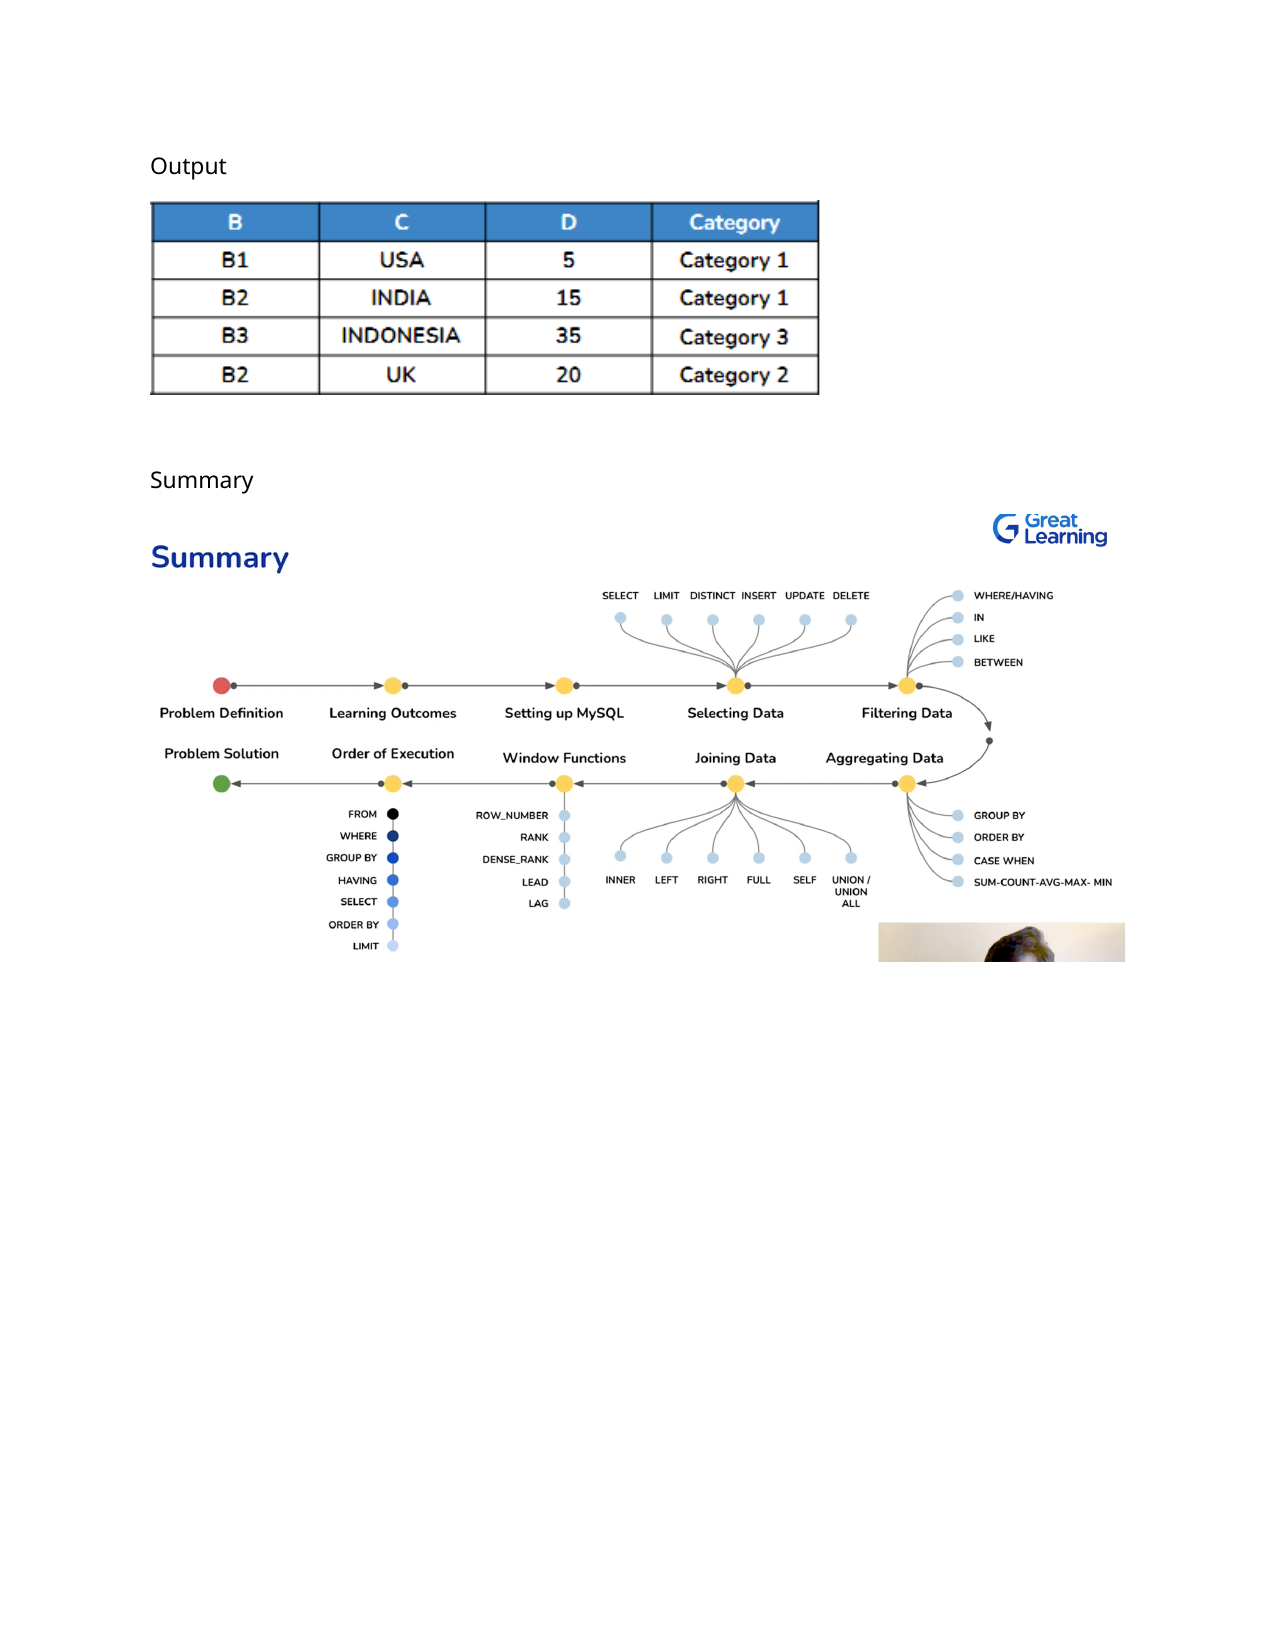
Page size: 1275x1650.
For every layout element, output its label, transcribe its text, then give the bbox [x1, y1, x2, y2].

text Output [150, 150, 1125, 181]
picture [150, 200, 832, 395]
picture [150, 514, 1125, 962]
text Summary [150, 464, 1125, 495]
